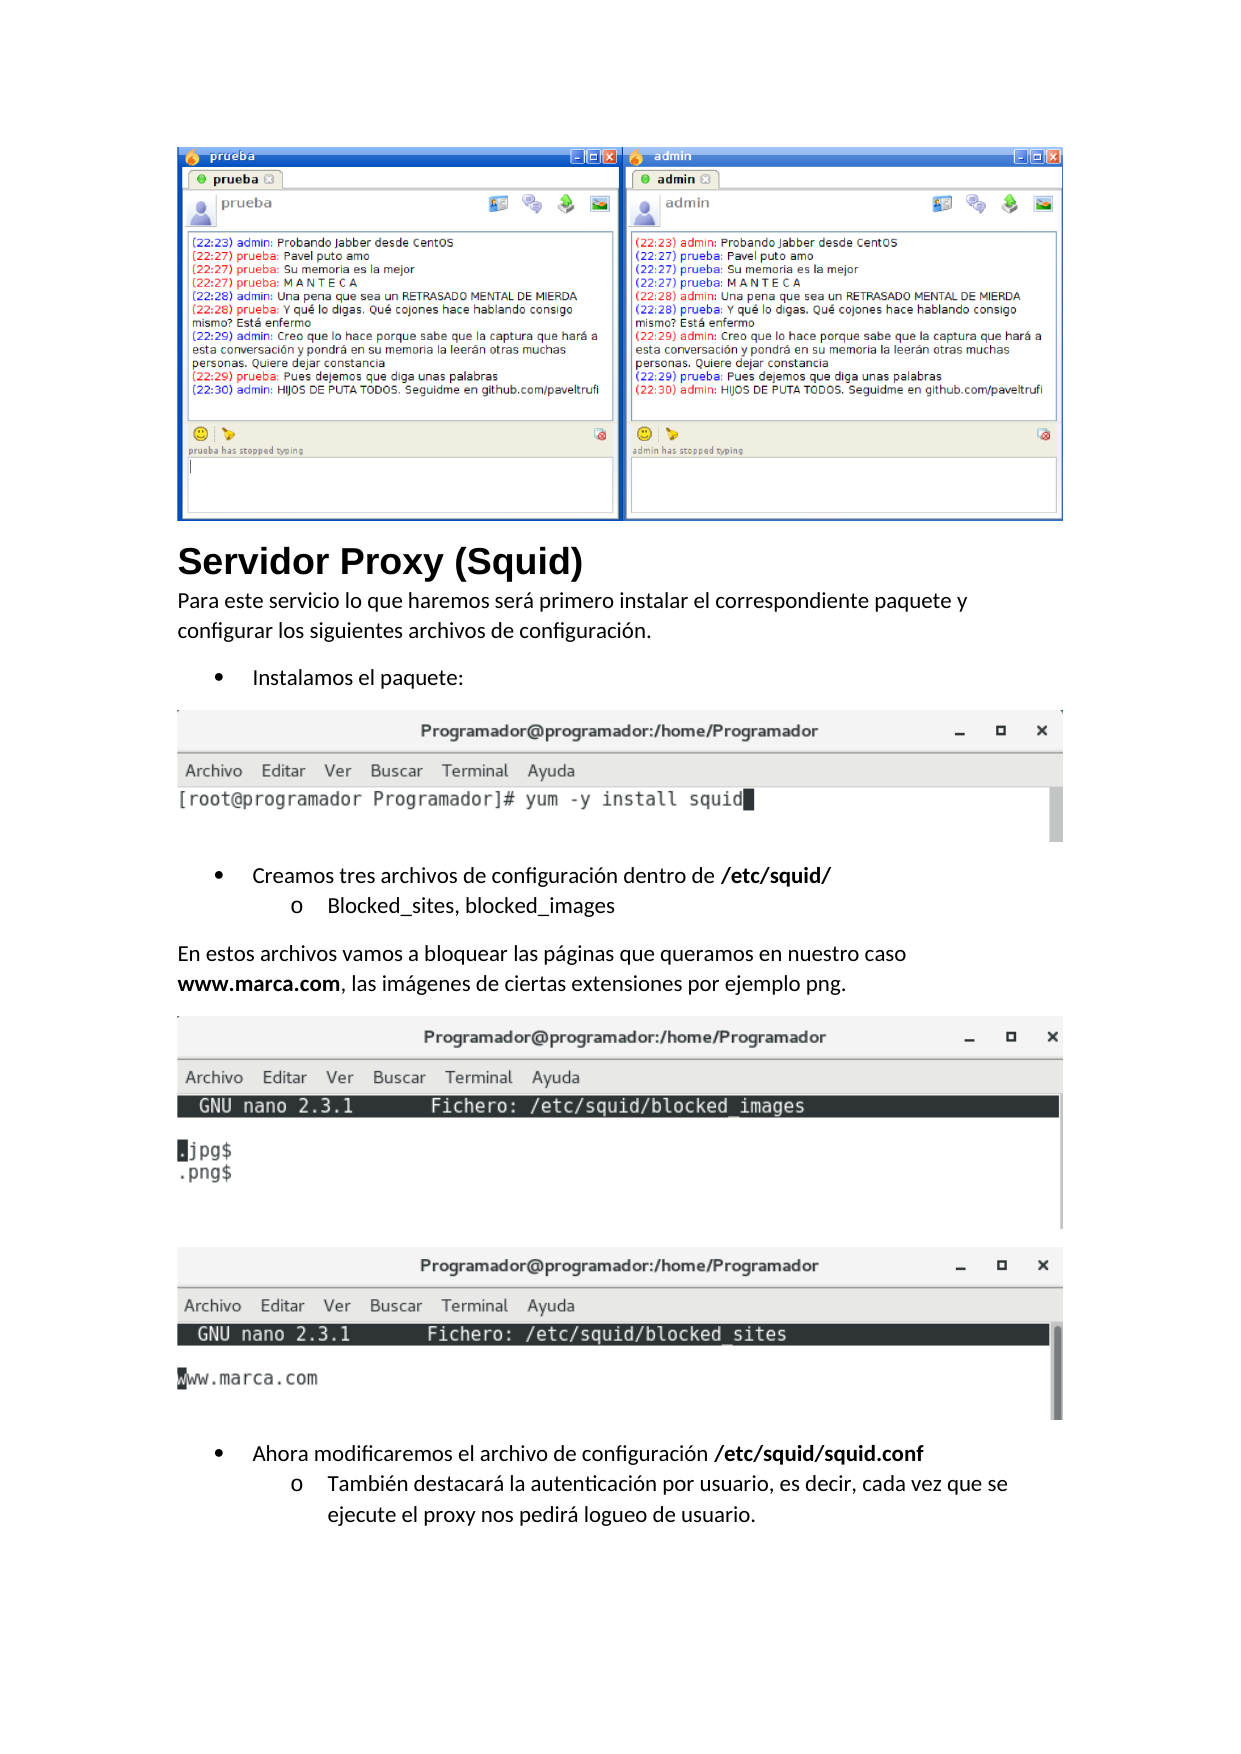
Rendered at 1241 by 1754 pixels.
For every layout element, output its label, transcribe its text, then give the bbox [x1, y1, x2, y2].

list Blocked_sites, blocked_images [290, 891, 1063, 920]
list Ahora modificaremos el archivo de configuración /etc/squid/squid.conf [215, 1439, 1063, 1467]
picture [177, 710, 1063, 842]
text En estos archivos vamos a bloquear las páginas que queramos en nuestro caso www.marca.com, las imágenes de ciertas extensiones por ejemplo png. [177, 939, 1063, 997]
text Para este servicio lo que haremos será primero instalar el correspondiente paquete y configurar los siguientes archivos de configuración. [177, 586, 1063, 644]
list Creamos tres archivos de configuración dentro de /etc/squid/ [215, 861, 1063, 889]
picture [177, 147, 1063, 521]
list También destacará la autenticación por usuario, es decir, cada vez que se ejecute el proxy nos pedirá logueo de usuario. [290, 1469, 1063, 1528]
subtitle Servidor Proxy (Squid) [177, 539, 1063, 583]
picture [177, 1016, 1063, 1229]
picture [177, 1247, 1063, 1420]
list Instalamos el paquete: [215, 663, 1063, 691]
